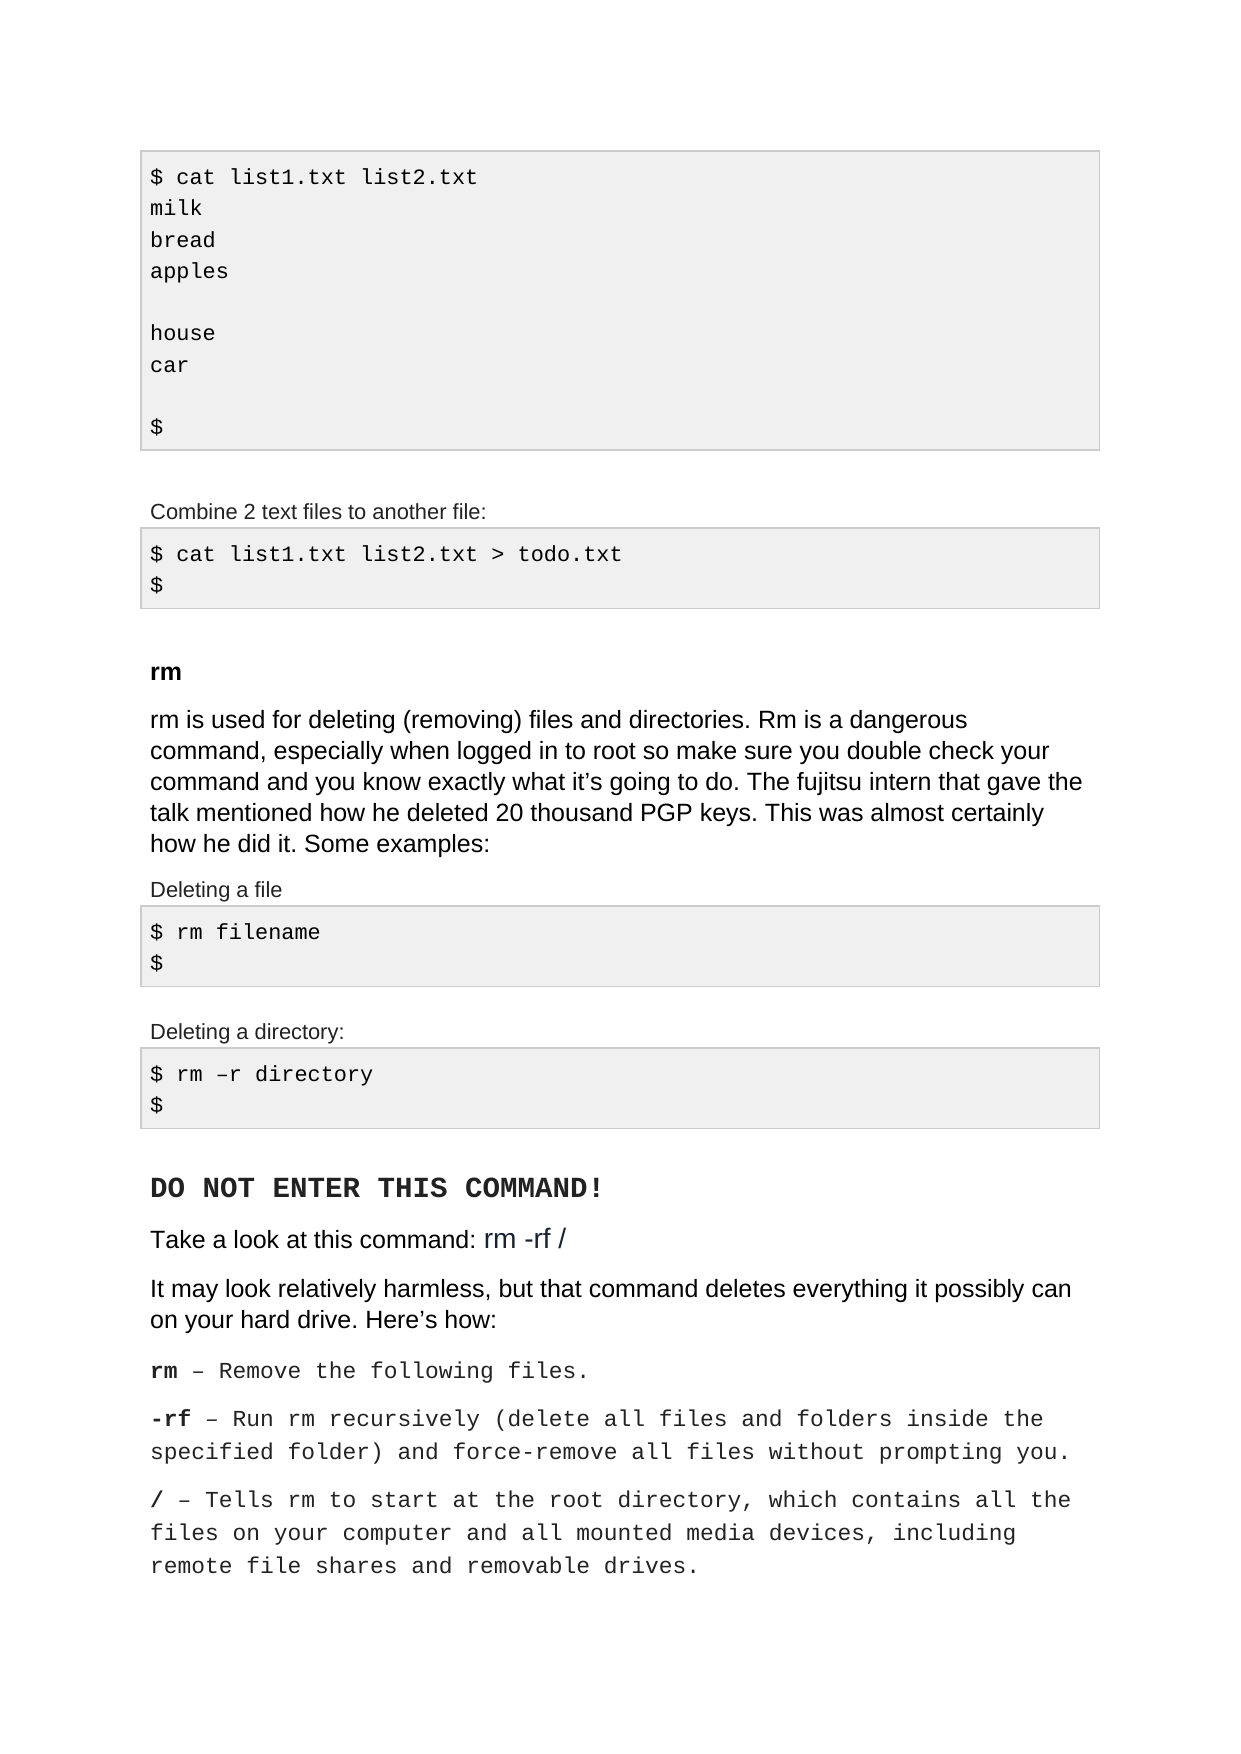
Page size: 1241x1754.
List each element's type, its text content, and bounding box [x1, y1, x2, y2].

text DO NOT ENTER THIS COMMAND! [150, 1173, 1090, 1206]
text Combine 2 text files to another file: [150, 499, 1090, 524]
text rm is used for deleting (removing) files and directories. Rm is a dangerous command, especially when logged in to root so make sure you double check your command and you know exactly what it’s going to do. The fujitsu intern that gave the talk mentioned how he deleted 20 thousand PGP keys. This was almost certainly how he did it. Some examples: [150, 705, 1090, 858]
text $ cat list1.txt list2.txt > todo.txt $ [142, 529, 1099, 608]
text Deleting a file [150, 877, 1090, 902]
text It may look relatively harmless, but that command deletes everything it possibly can on your hard drive. Here’s how: [150, 1273, 1090, 1333]
text / – Tells rm to start at the root directory, which contains all the files on your computer and all mounted media devices, including remote file shares and removable drives. [150, 1482, 1090, 1580]
text rm [150, 657, 1090, 686]
text Deleting a directory: [150, 1019, 1090, 1044]
text rm – Remove the following files. [150, 1352, 1090, 1385]
text $ rm –r directory $ [142, 1049, 1099, 1128]
text -rf – Run rm recursively (delete all files and folders inside the specified folder) and force-remove all files without prompting you. [150, 1401, 1090, 1466]
text Take a look at this command: rm -rf / [150, 1222, 1090, 1254]
text $ rm filename $ [142, 907, 1099, 986]
text $ cat list1.txt list2.txt milk bread apples house car $ [142, 152, 1099, 449]
